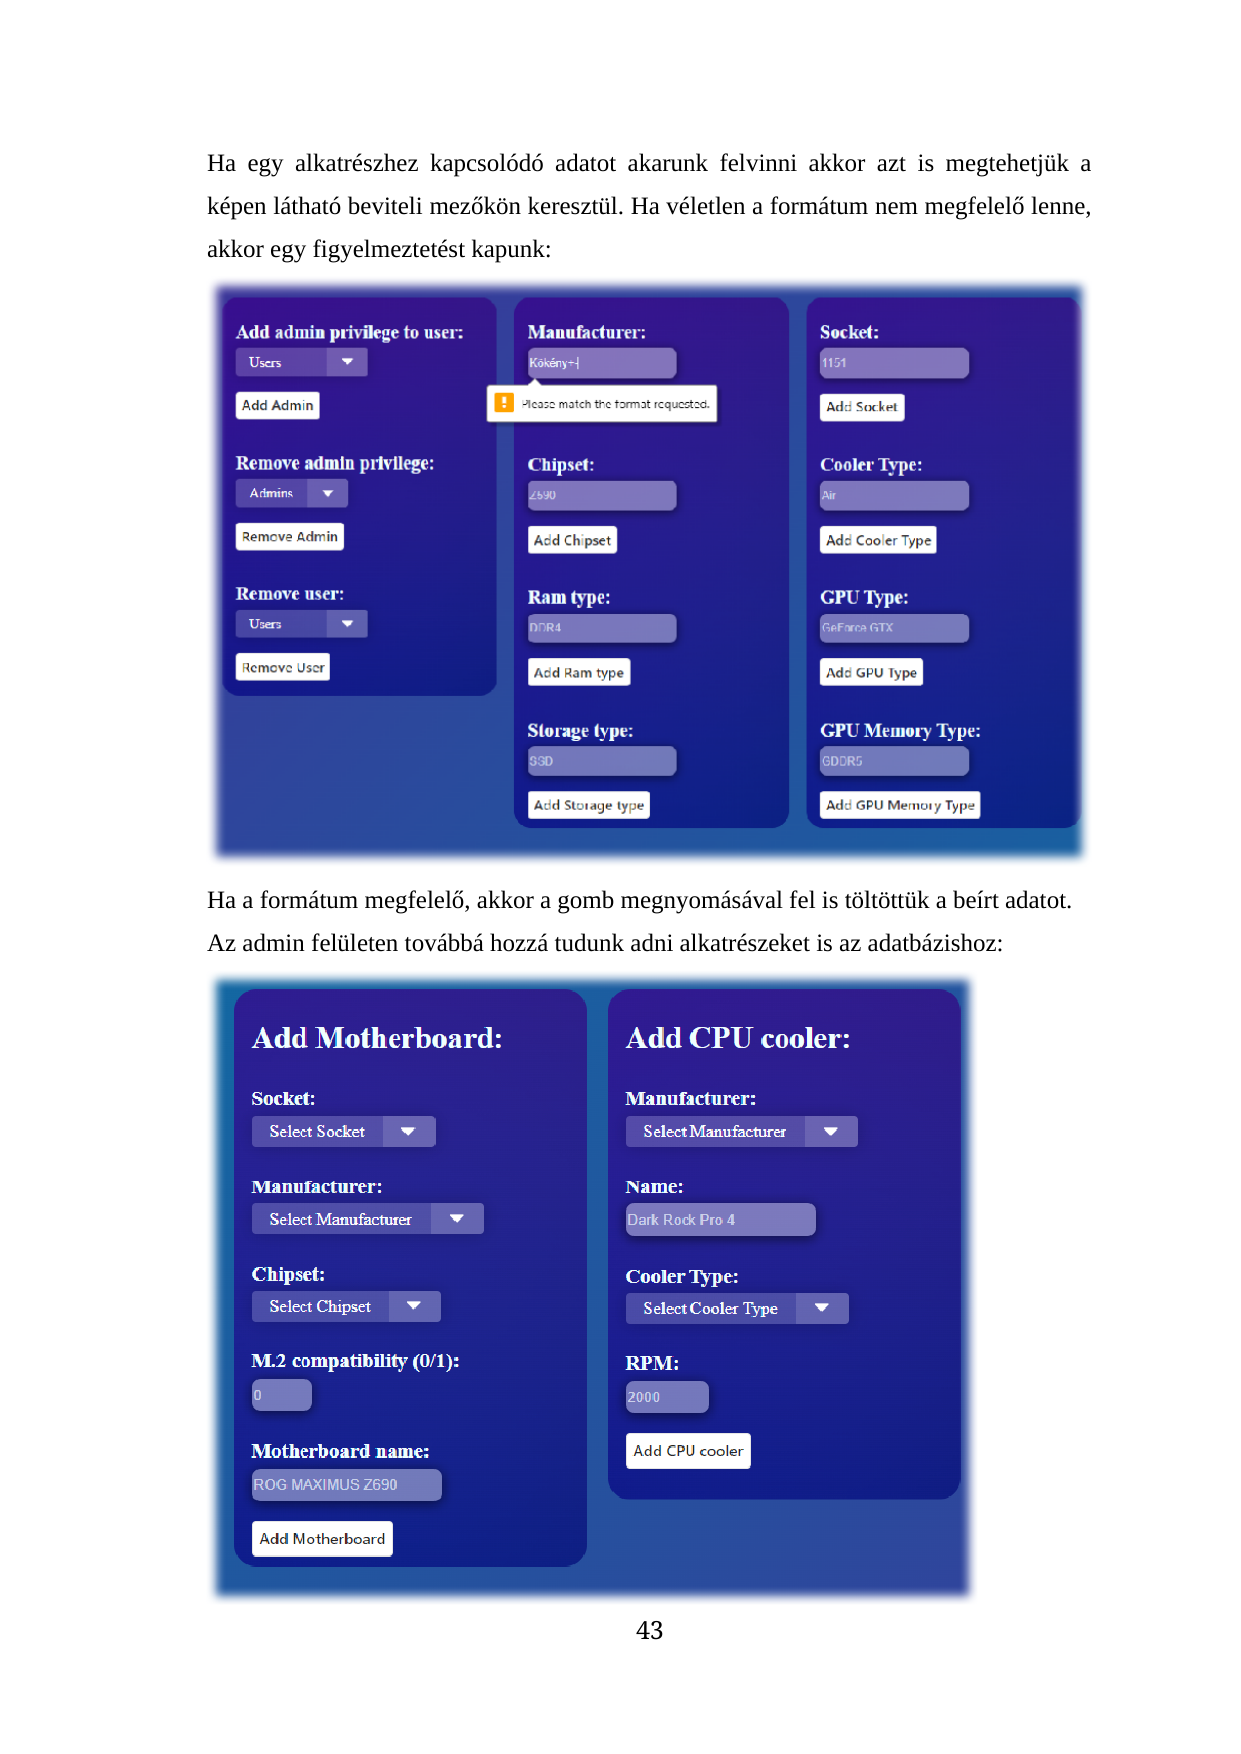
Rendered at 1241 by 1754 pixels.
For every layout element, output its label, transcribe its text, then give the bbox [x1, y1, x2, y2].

text Ha a formátum megfelelő, akkor a gomb megnyomásával fel is töltöttük a beírt adatot. [207, 885, 1092, 913]
text Ha egy alkatrészhez kapcsolódó adatot akarunk felvinni akkor azt is megtehetjük a képen látható beviteli mezőkön keresztül. Ha véletlen a formátum nem megfelelő lenne, akkor egy figyelmeztetést kapunk: [207, 148, 1092, 263]
picture [223, 293, 1075, 850]
text Az admin felületen továbbá hozzá tudunk adni alkatrészeket is az adatbázishoz: [207, 928, 1092, 957]
picture [223, 987, 962, 1589]
